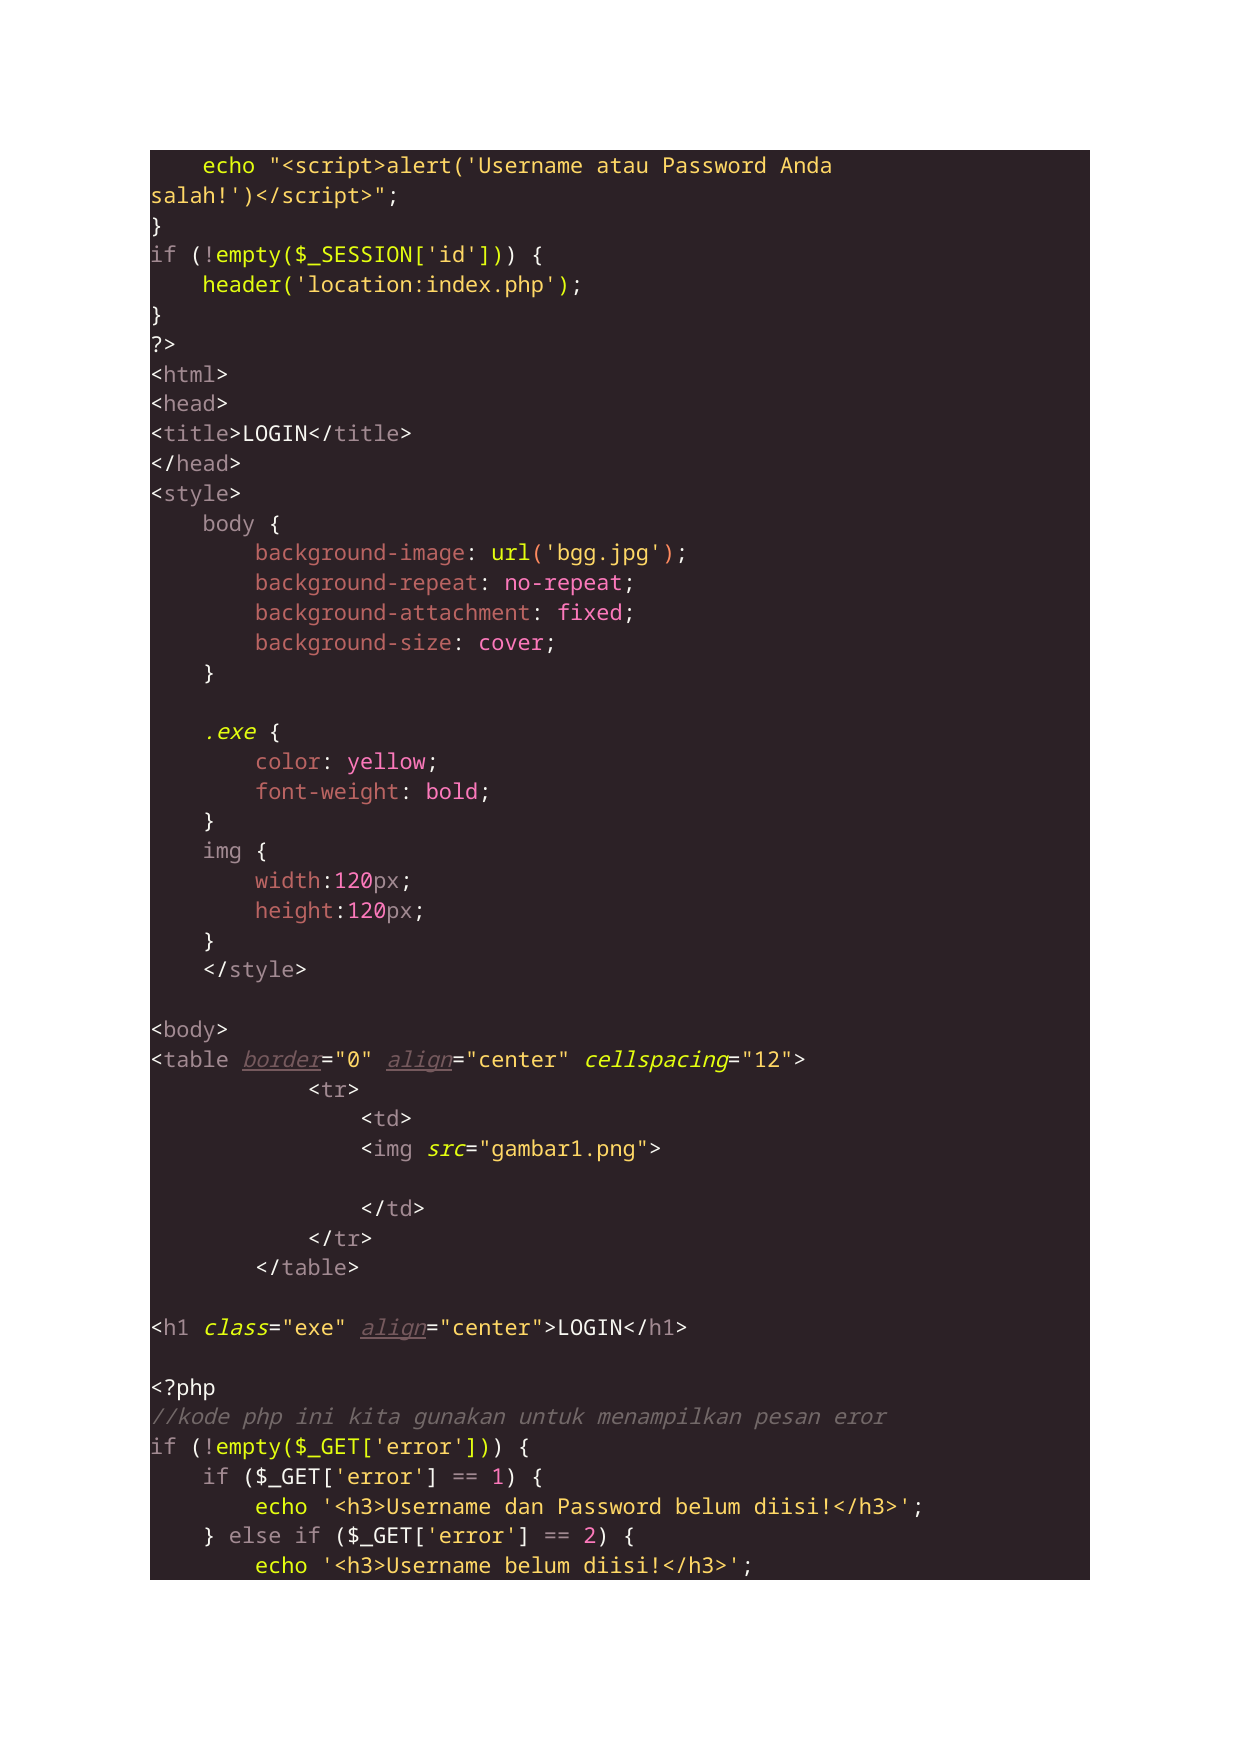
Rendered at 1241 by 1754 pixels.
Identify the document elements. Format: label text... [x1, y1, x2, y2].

text } else if ($_GET['error'] == 2) { [150, 1520, 1090, 1550]
text echo '<h3>Username belum diisi!</h3>'; [150, 1550, 1090, 1580]
text color: yellow; [150, 746, 1090, 776]
text <body> [150, 1014, 1090, 1044]
text } [150, 656, 1090, 686]
text </td> [150, 1193, 1090, 1222]
text </tr> [150, 1222, 1090, 1252]
text font-weight: bold; [150, 776, 1090, 805]
text } [150, 924, 1090, 954]
text <head> [150, 388, 1090, 418]
text body { [150, 507, 1090, 537]
text <h1 class="exe" align="center">LOGIN</h1> [150, 1312, 1090, 1342]
text if ($_GET['error'] == 1) { [150, 1461, 1090, 1491]
text echo '<h3>Username dan Password belum diisi!</h3>'; [150, 1491, 1090, 1520]
text </style> [150, 954, 1090, 984]
text <tr> [150, 1073, 1090, 1103]
text <td> [150, 1103, 1090, 1133]
text </table> [150, 1252, 1090, 1282]
text <title>LOGIN</title> [150, 418, 1090, 448]
text if (!empty($_SESSION['id'])) { [150, 239, 1090, 269]
text } [150, 209, 1090, 239]
text } [150, 805, 1090, 835]
text width:120px; [150, 865, 1090, 895]
text background-attachment: fixed; [150, 597, 1090, 627]
text if (!empty($_GET['error'])) { [150, 1431, 1090, 1461]
text <table border="0" align="center" cellspacing="12"> [150, 1044, 1090, 1073]
text background-repeat: no-repeat; [150, 567, 1090, 597]
text background-image: url('bgg.jpg'); [150, 537, 1090, 567]
text <style> [150, 478, 1090, 507]
text <?php [150, 1371, 1090, 1401]
text height:120px; [150, 895, 1090, 924]
text </head> [150, 448, 1090, 478]
text header('location:index.php'); [150, 269, 1090, 299]
text ?> [150, 329, 1090, 358]
text background-size: cover; [150, 627, 1090, 656]
text //kode php ini kita gunakan untuk menampilkan pesan eror [150, 1401, 1090, 1431]
text <img src="gambar1.png"> [150, 1133, 1090, 1163]
text echo "<script>alert('Username atau Password Anda salah!')</script>"; [150, 150, 1090, 209]
text <html> [150, 358, 1090, 388]
text img { [150, 835, 1090, 865]
text .exe { [150, 716, 1090, 746]
text } [150, 299, 1090, 329]
